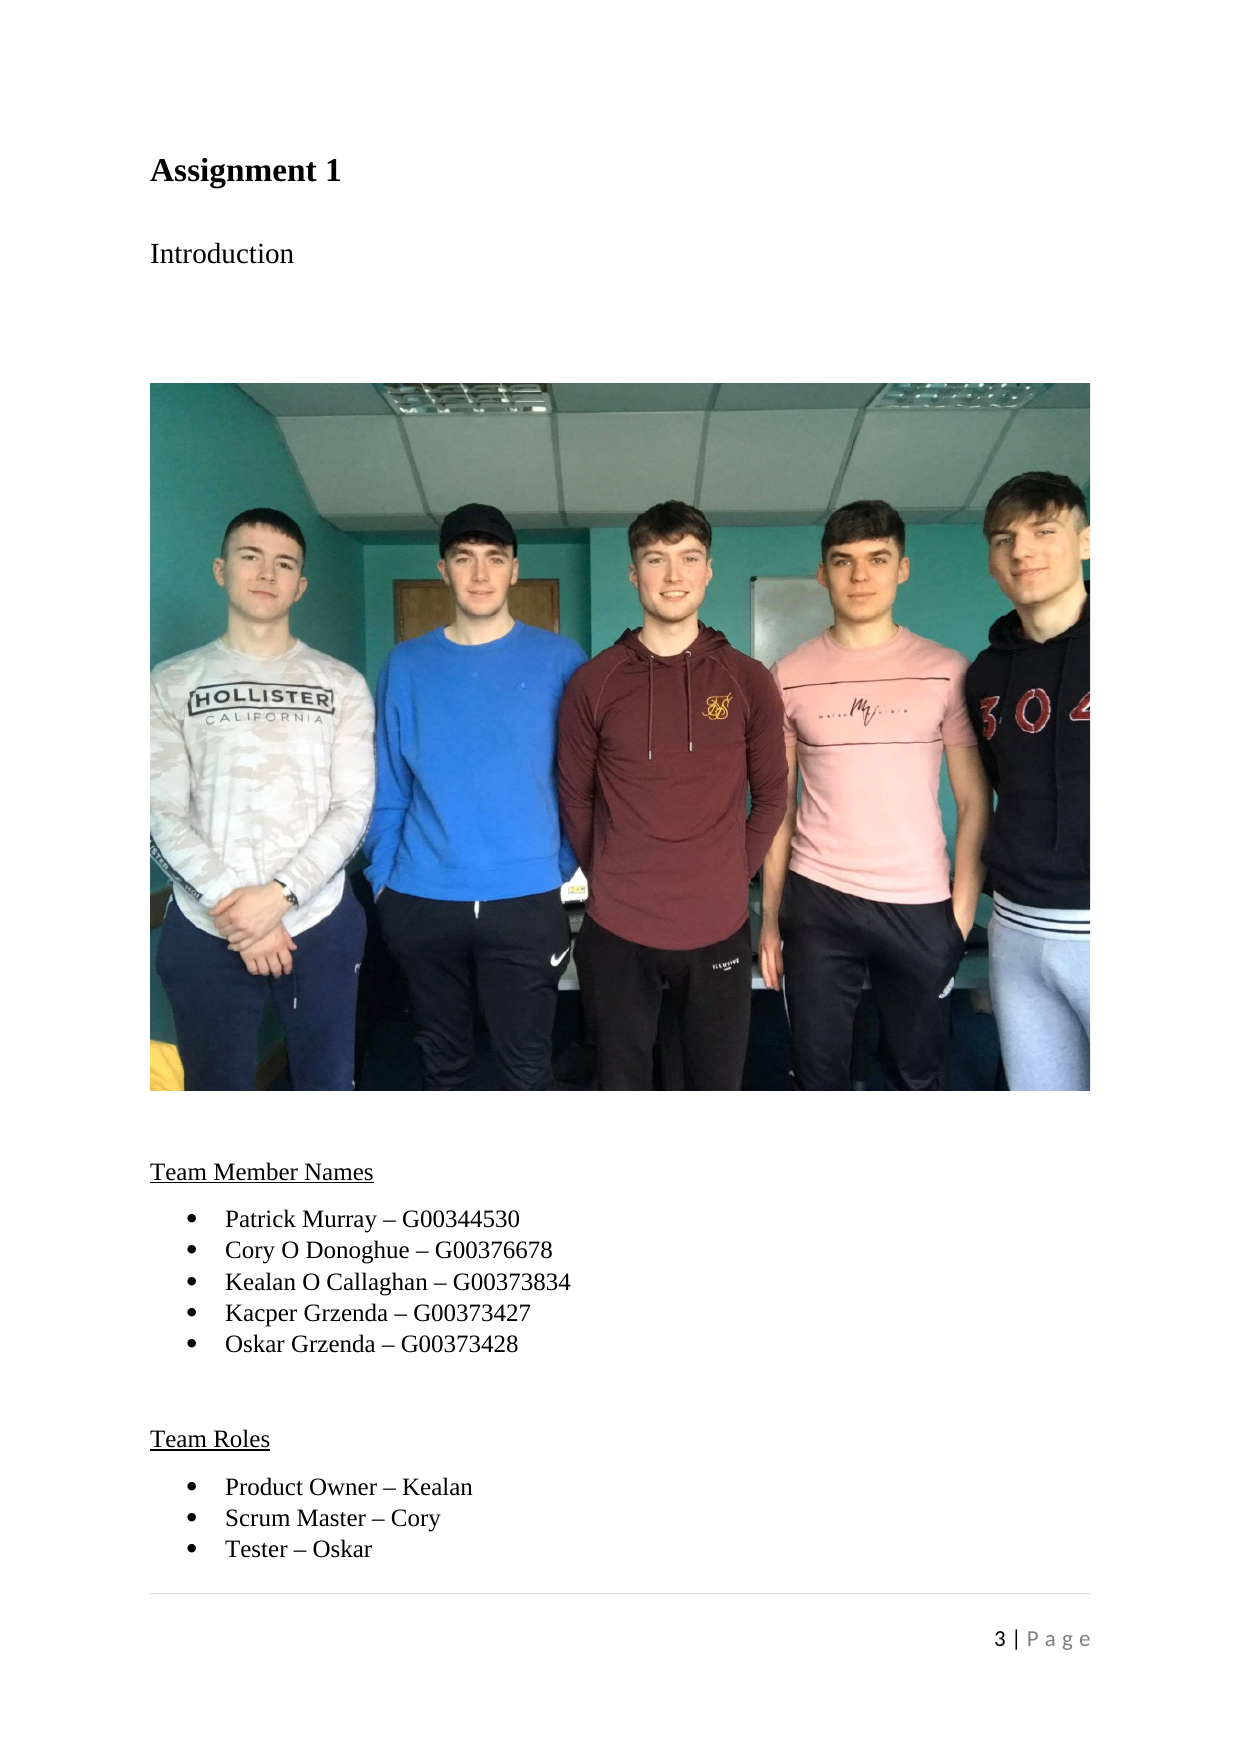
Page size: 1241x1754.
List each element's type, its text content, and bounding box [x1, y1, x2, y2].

list Kacper Grzenda – G00373427 [187, 1298, 1090, 1326]
text Team Roles [150, 1424, 1090, 1453]
list Oskar Grzenda – G00373428 [187, 1329, 1090, 1357]
list Product Owner – Kealan [187, 1472, 1090, 1501]
text Introduction [150, 236, 1090, 269]
list Tester – Oskar [187, 1534, 1090, 1563]
list Cory O Donoghue – G00376678 [187, 1236, 1090, 1264]
list Kealan O Callaghan – G00373834 [187, 1267, 1090, 1295]
list Patrick Murray – G00344530 [187, 1204, 1090, 1233]
subtitle Assignment 1 [150, 150, 1090, 188]
text Team Member Names [150, 1157, 1090, 1186]
list Scrum Master – Cory [187, 1503, 1090, 1532]
picture [150, 383, 1091, 1091]
